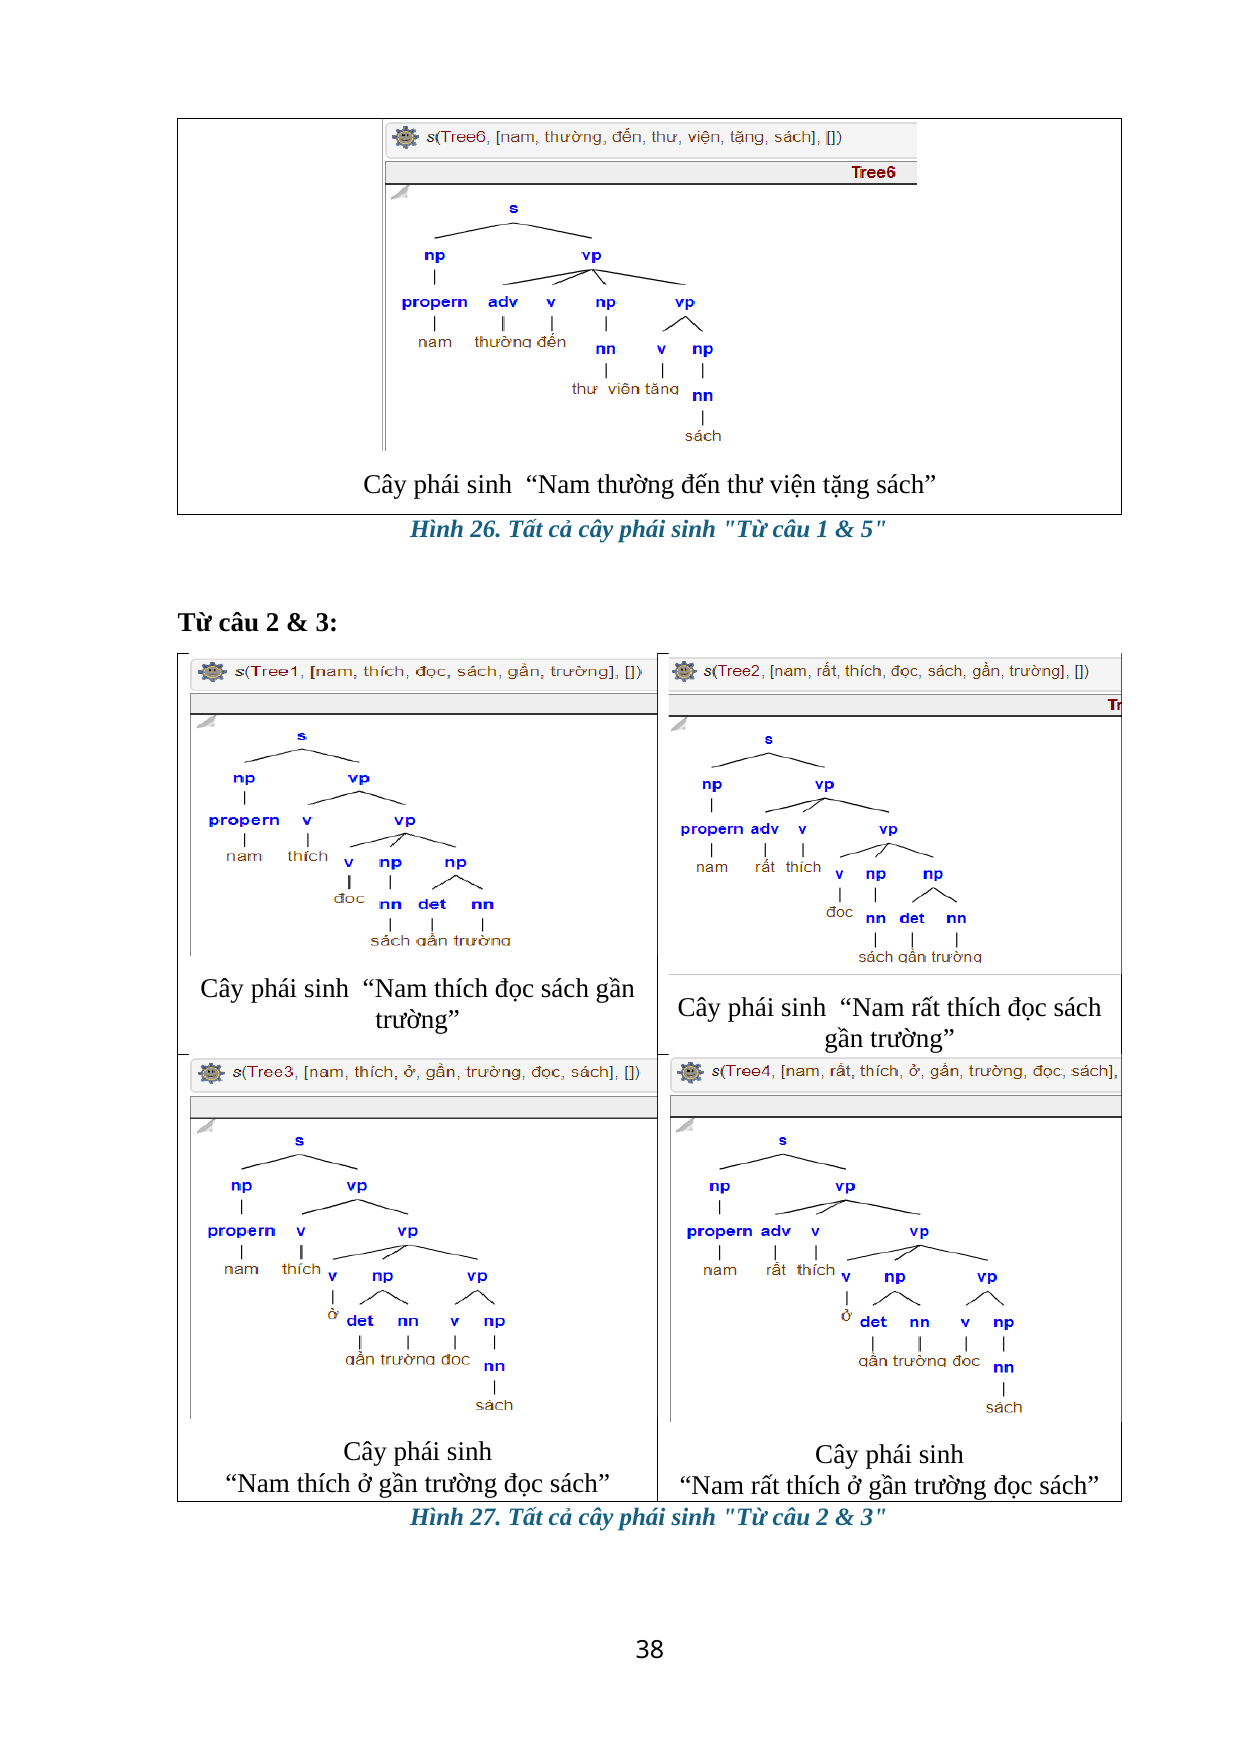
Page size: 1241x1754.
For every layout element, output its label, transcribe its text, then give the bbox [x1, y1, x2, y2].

table_header Cây phái sinh “Nam rất thích đọc sách gần trường” [658, 654, 1121, 1053]
table_cell Cây phái sinh “Nam thường đến thư viện tặng sách” [178, 119, 1121, 513]
picture [188, 653, 658, 956]
table_header Cây phái sinh “Nam thích đọc sách gần trường” [178, 654, 657, 1053]
text Từ câu 2 & 3: [177, 606, 1122, 637]
table_cell Cây phái sinh “Nam rất thích ở gần trường đọc sách” [658, 1055, 1121, 1501]
text Hình 26. Tất cả cây phái sinh "Từ câu 1 & 5" [177, 515, 1122, 543]
picture [668, 653, 1122, 975]
text Hình 27. Tất cả cây phái sinh "Từ câu 2 & 3" [177, 1502, 1122, 1530]
picture [668, 1054, 1122, 1422]
picture [188, 1054, 658, 1419]
table_cell Cây phái sinh “Nam thích ở gần trường đọc sách” [178, 1055, 657, 1501]
picture [382, 119, 917, 451]
